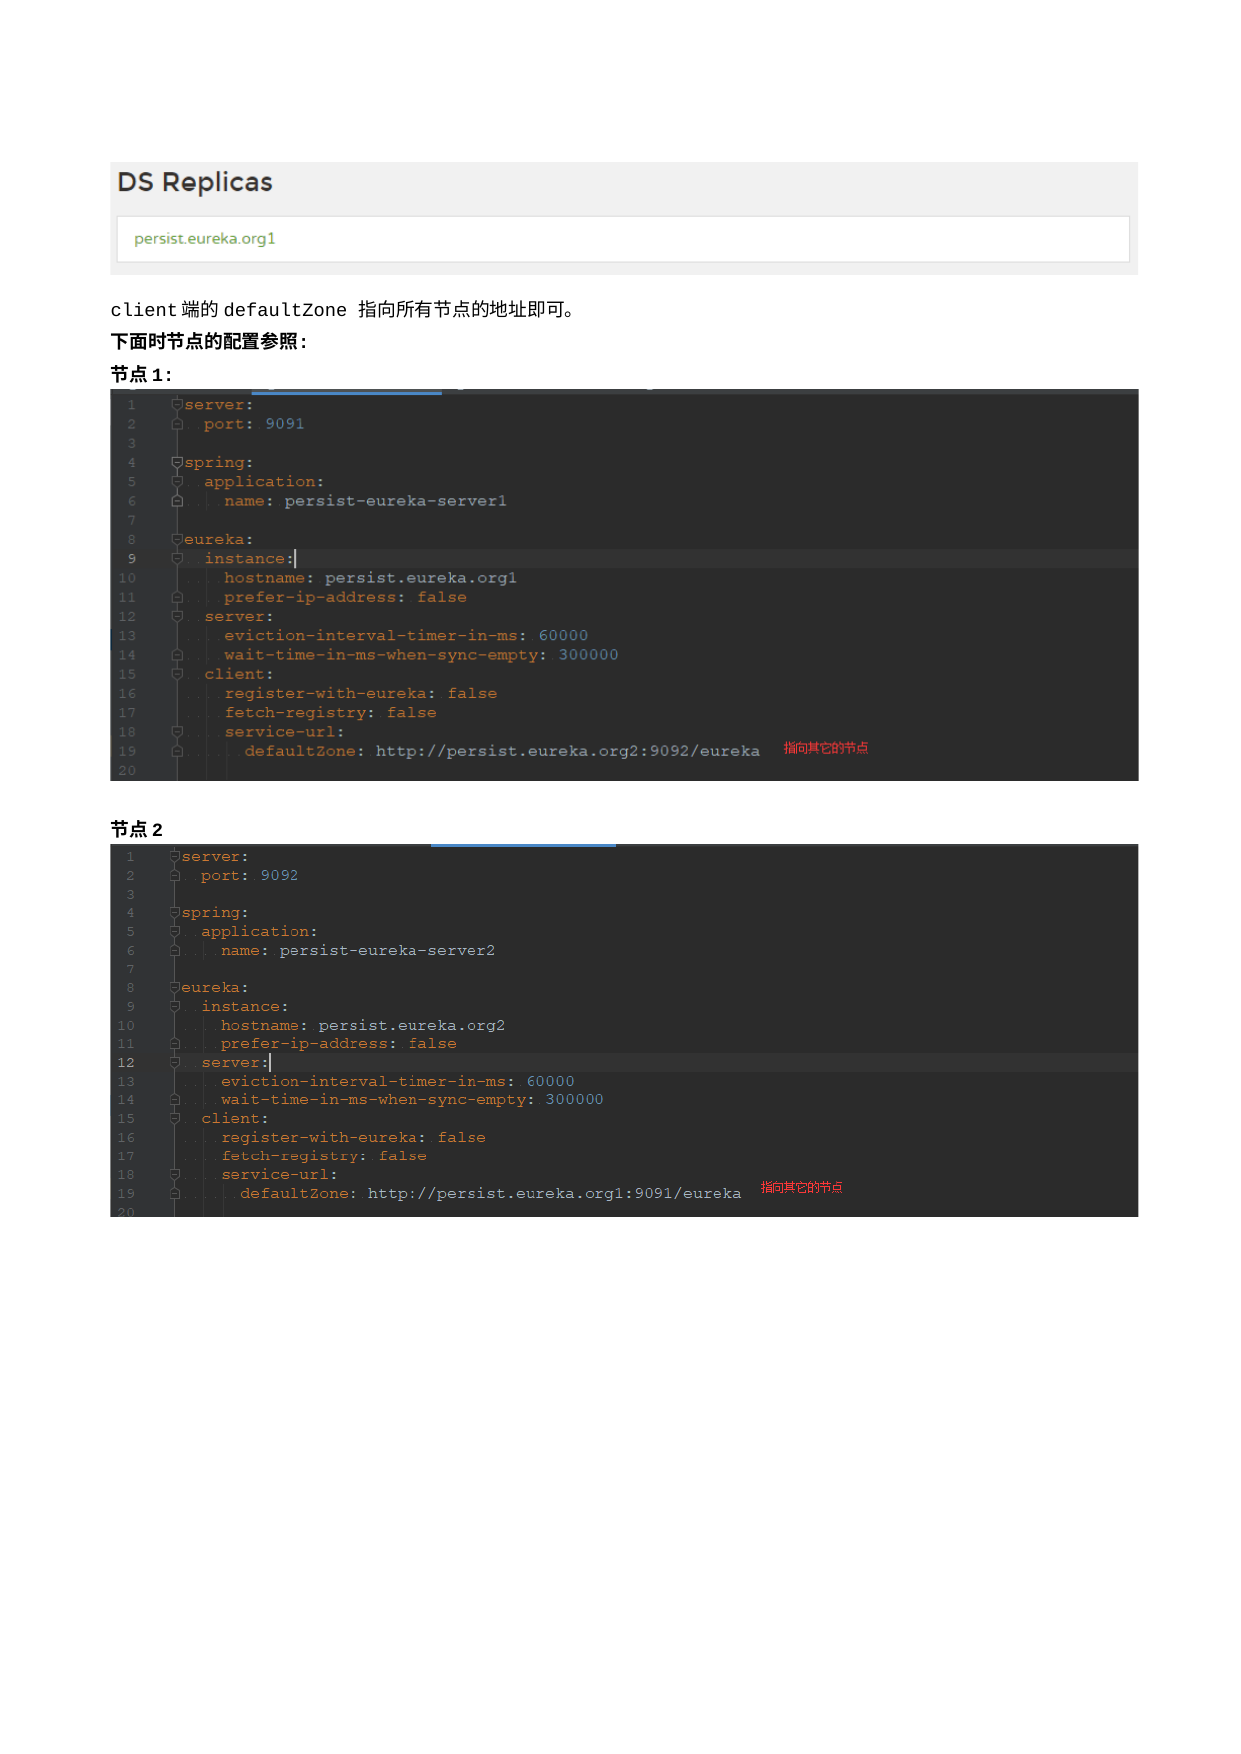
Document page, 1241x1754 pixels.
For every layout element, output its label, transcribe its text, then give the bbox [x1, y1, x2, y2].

picture [110, 844, 1139, 1217]
text client端的 defaultZone 指向所有节点的地址即可。 [110, 292, 1139, 324]
picture [110, 389, 1139, 781]
text 节点2 [110, 812, 1139, 844]
picture [110, 162, 1139, 275]
text 节点1: [110, 357, 1139, 389]
text 下面时节点的配置参照: [110, 324, 1139, 357]
